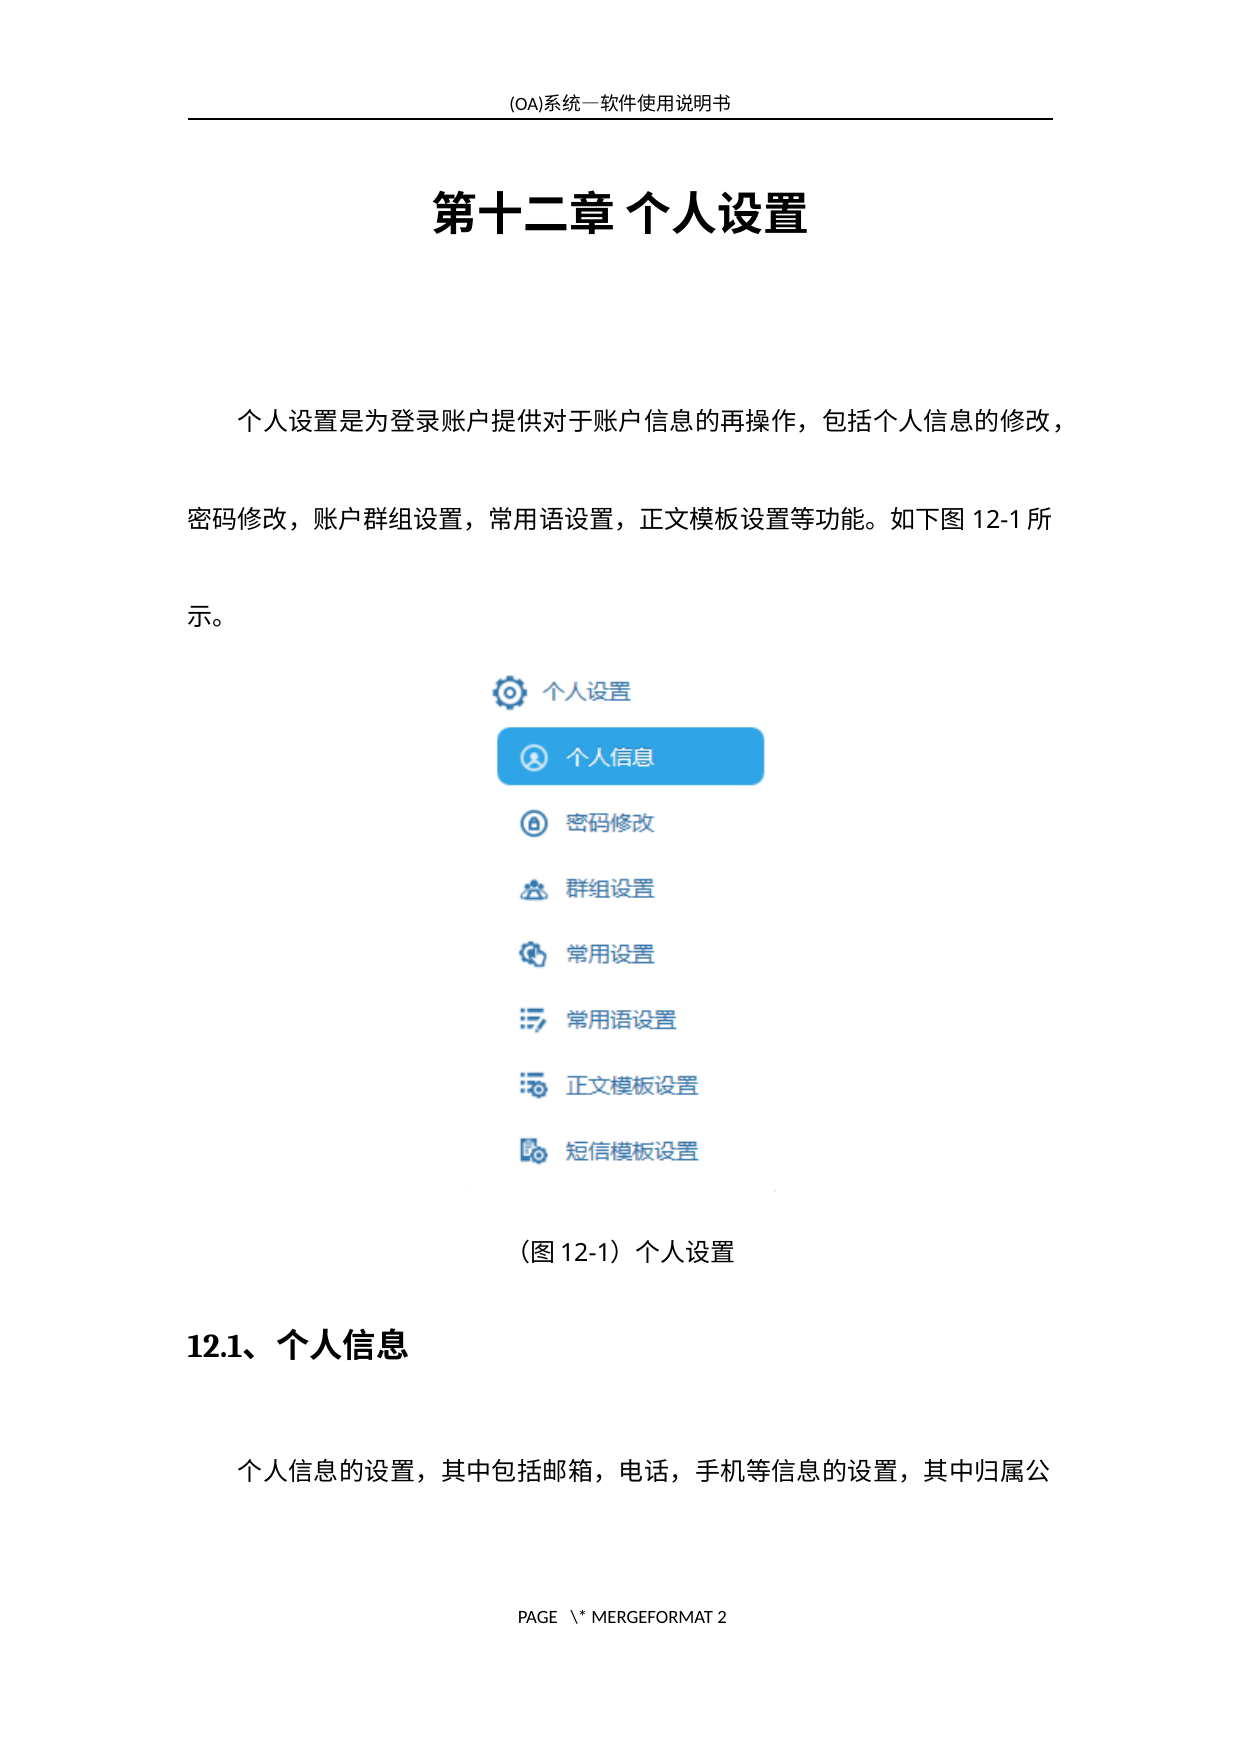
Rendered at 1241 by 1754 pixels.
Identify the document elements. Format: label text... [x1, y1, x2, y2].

text 个人设置是为登录账户提供对于账户信息的再操作，包括个人信息的修改，密码修改，账户群组设置，常用语设置，正文模板设置等功能。如下图12-1所示。 [187, 387, 1053, 647]
picture [463, 665, 777, 1192]
text （图12-1）个人设置 [187, 1218, 1053, 1283]
subtitle 第十二章 个人设置 [187, 162, 1053, 259]
subtitle 12.1、个人信息 [187, 1310, 1053, 1375]
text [187, 1437, 1053, 1502]
